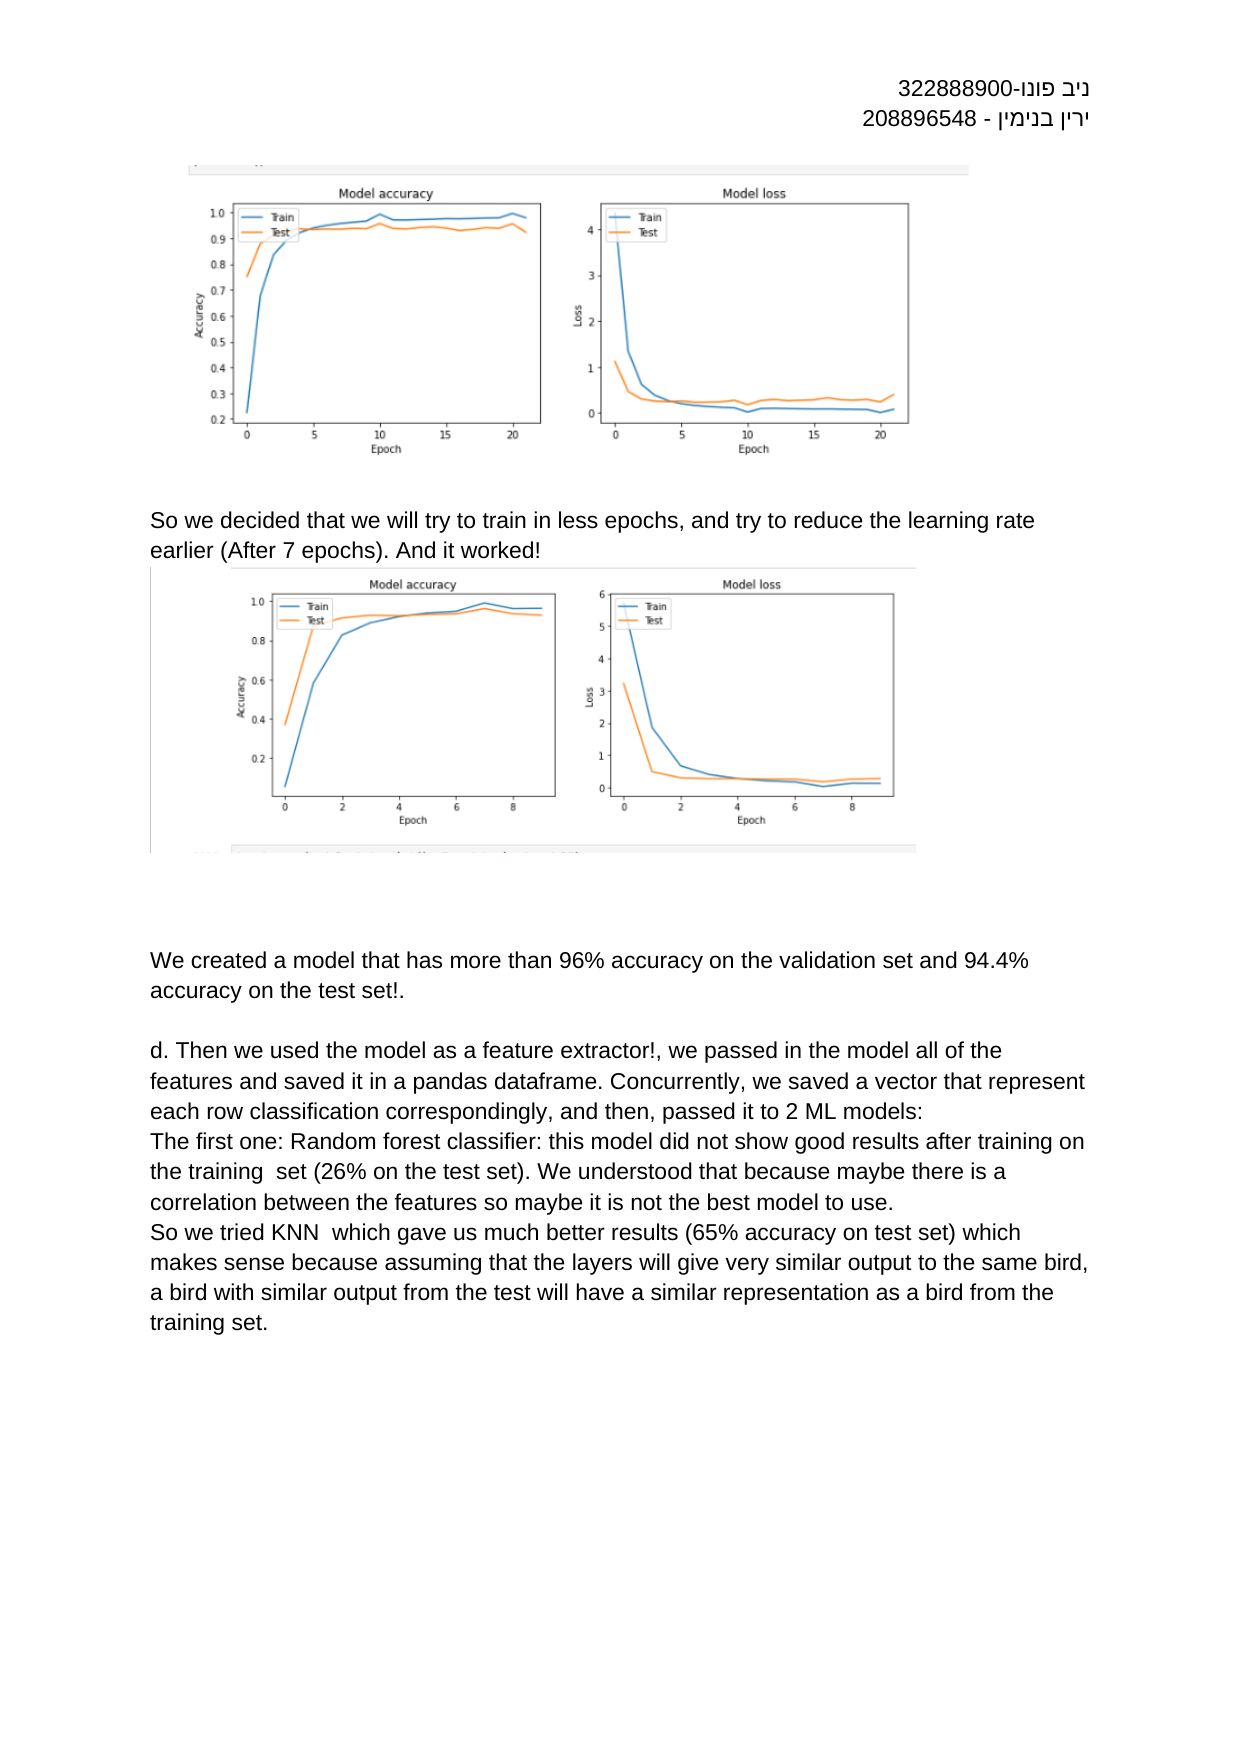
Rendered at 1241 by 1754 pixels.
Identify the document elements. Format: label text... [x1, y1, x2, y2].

text So we tried KNN which gave us much better results (65% accuracy on test set) which makes sense because assuming that the layers will give very similar output to the same bird, a bird with similar output from the test will have a similar representation as a bird from the training set. [150, 1219, 1090, 1336]
text We created a model that has more than 96% accuracy on the validation set and 94.4% accuracy on the test set!. [150, 947, 1090, 1003]
text d. Then we used the model as a feature extractor!, we passed in the model all of the features and saved it in a pandas dataframe. Concurrently, we saved a vector that represent each row classification correspondingly, and then, passed it to 2 ML models: [150, 1037, 1090, 1124]
picture [150, 567, 917, 853]
picture [156, 165, 969, 473]
text So we decided that we will try to train in less epochs, and try to reduce the learning rate earlier (After 7 epochs). And it worked! [150, 507, 1090, 563]
text The first one: Random forest classifier: this model did not show good results after training on the training set (26% on the test set). We understood that because maybe there is a correlation between the features so maybe it is not the best model to use. [150, 1128, 1090, 1215]
